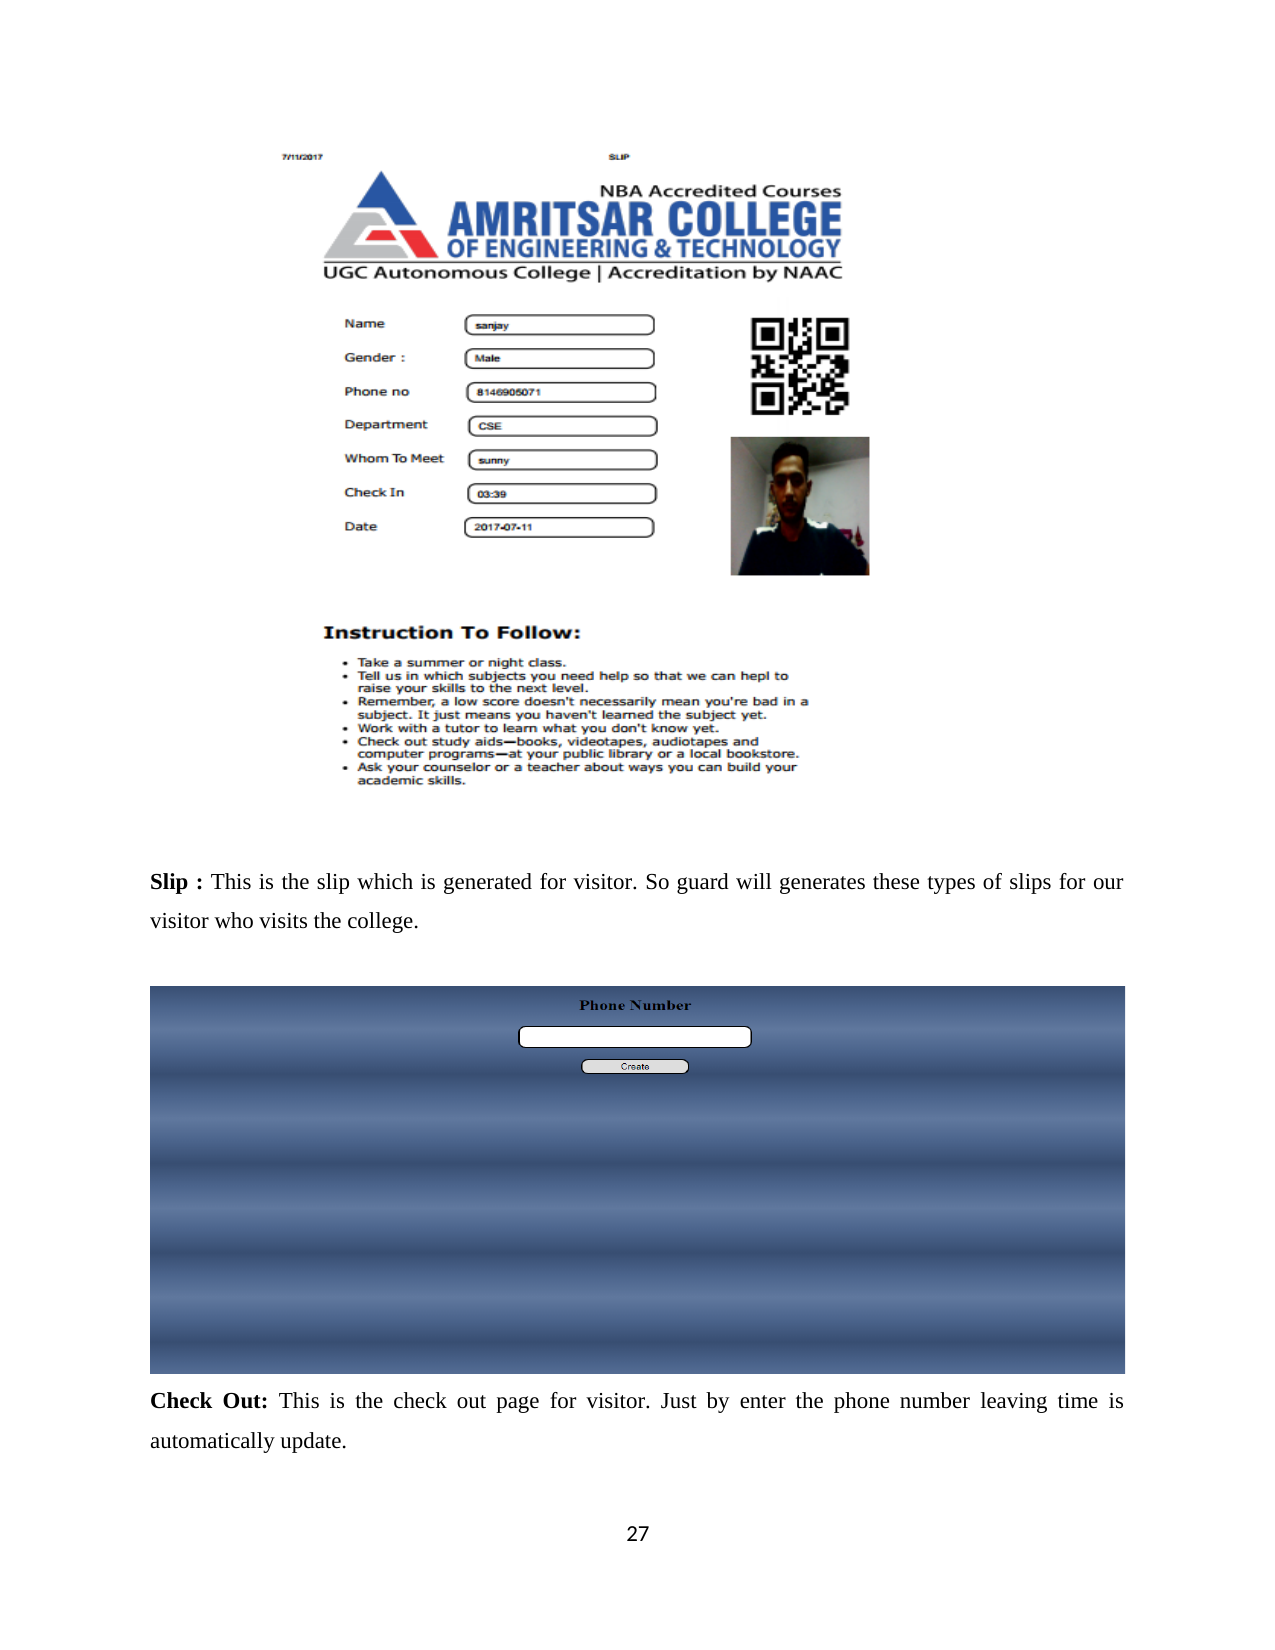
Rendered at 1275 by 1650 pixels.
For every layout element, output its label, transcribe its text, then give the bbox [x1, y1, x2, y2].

list Check Out: This is the check out page for visitor. Just by enter the phone number leaving time is automatically update. [150, 1387, 1125, 1453]
picture [150, 986, 1125, 1374]
list Slip : This is the slip which is generated for visitor. So guard will generates these types of slips for our visitor who visits the college. [150, 868, 1125, 934]
picture [262, 150, 923, 855]
